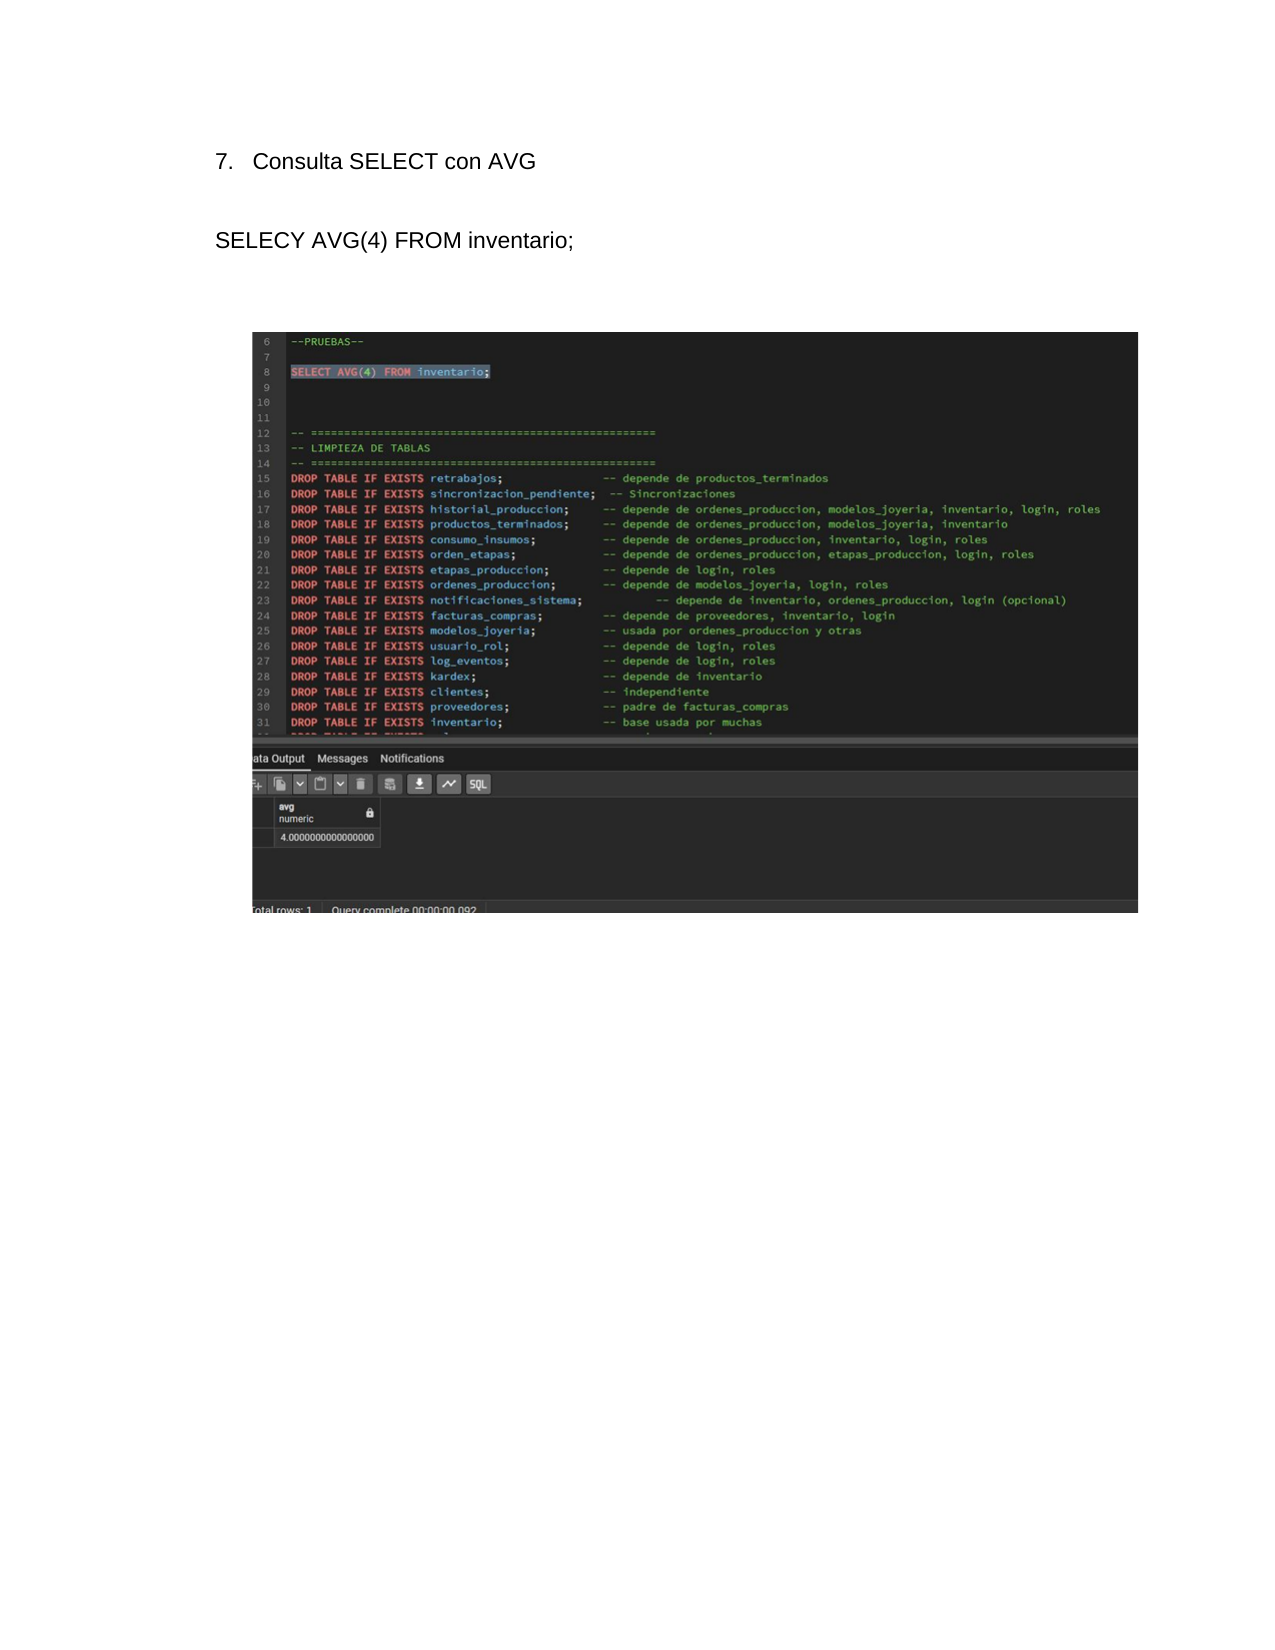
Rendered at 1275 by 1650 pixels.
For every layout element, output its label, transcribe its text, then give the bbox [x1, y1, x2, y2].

text SELECY AVG(4) FROM inventario; [215, 227, 1098, 253]
list Consulta SELECT con AVG [215, 148, 1098, 174]
picture [252, 332, 1139, 913]
